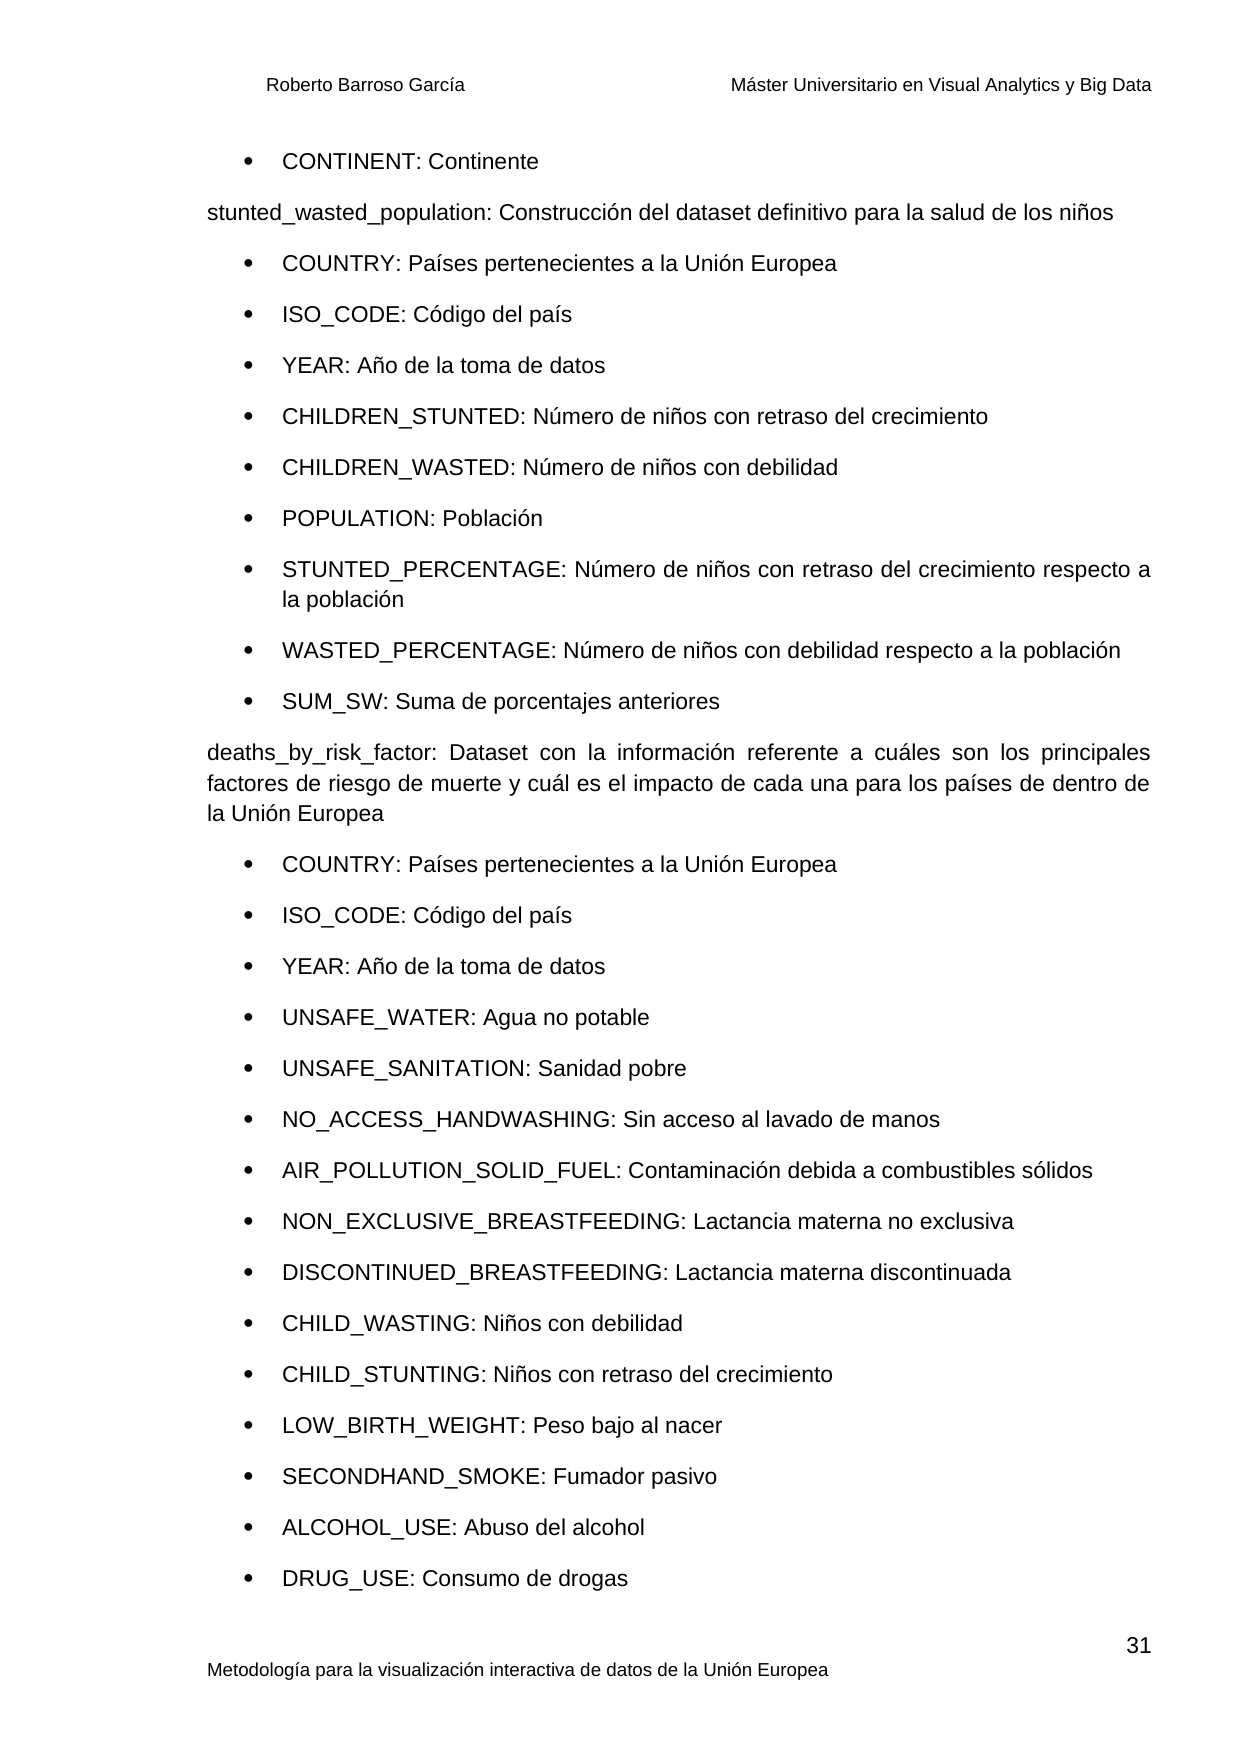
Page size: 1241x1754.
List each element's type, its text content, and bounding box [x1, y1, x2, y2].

list COUNTRY: Países pertenecientes a la Unión Europea [244, 851, 1152, 877]
list ISO_CODE: Código del país [244, 902, 1152, 928]
list UNSAFE_WATER: Agua no potable [244, 1004, 1152, 1030]
list CHILDREN_STUNTED: Número de niños con retraso del crecimiento [244, 403, 1152, 429]
list SECONDHAND_SMOKE: Fumador pasivo [244, 1463, 1152, 1490]
list CHILD_WASTING: Niños con debilidad [244, 1310, 1152, 1337]
list DRUG_USE: Consumo de drogas [244, 1565, 1152, 1592]
list SUM_SW: Suma de porcentajes anteriores [244, 688, 1152, 715]
list LOW_BIRTH_WEIGHT: Peso bajo al nacer [244, 1412, 1152, 1439]
list NON_EXCLUSIVE_BREASTFEEDING: Lactancia materna no exclusiva [244, 1208, 1152, 1234]
list ISO_CODE: Código del país [244, 301, 1152, 327]
list CONTINENT: Continente [244, 148, 1152, 174]
list WASTED_PERCENTAGE: Número de niños con debilidad respecto a la población [244, 637, 1152, 664]
list UNSAFE_SANITATION: Sanidad pobre [244, 1055, 1152, 1081]
list NO_ACCESS_HANDWASHING: Sin acceso al lavado de manos [244, 1106, 1152, 1132]
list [244, 250, 1152, 276]
list AIR_POLLUTION_SOLID_FUEL: Contaminación debida a combustibles sólidos [244, 1157, 1152, 1183]
list CHILDREN_WASTED: Número de niños con debilidad [244, 454, 1152, 480]
list DISCONTINUED_BREASTFEEDING: Lactancia materna discontinuada [244, 1259, 1152, 1286]
list ALCOHOL_USE: Abuso del alcohol [244, 1514, 1152, 1541]
list STUNTED_PERCENTAGE: Número de niños con retraso del crecimiento respecto a la población [244, 556, 1152, 613]
list POPULATION: Población [244, 505, 1152, 531]
text deaths_by_risk_factor: Dataset con la información referente a cuáles son los principales factores de riesgo de muerte y cuál es el impacto de cada una para los países de dentro de la Unión Europea [207, 739, 1152, 826]
list YEAR: Año de la toma de datos [244, 953, 1152, 979]
list CHILD_STUNTING: Niños con retraso del crecimiento [244, 1361, 1152, 1388]
text stunted_wasted_population: Construcción del dataset definitivo para la salud de los niños [207, 199, 1152, 225]
list YEAR: Año de la toma de datos [244, 352, 1152, 378]
